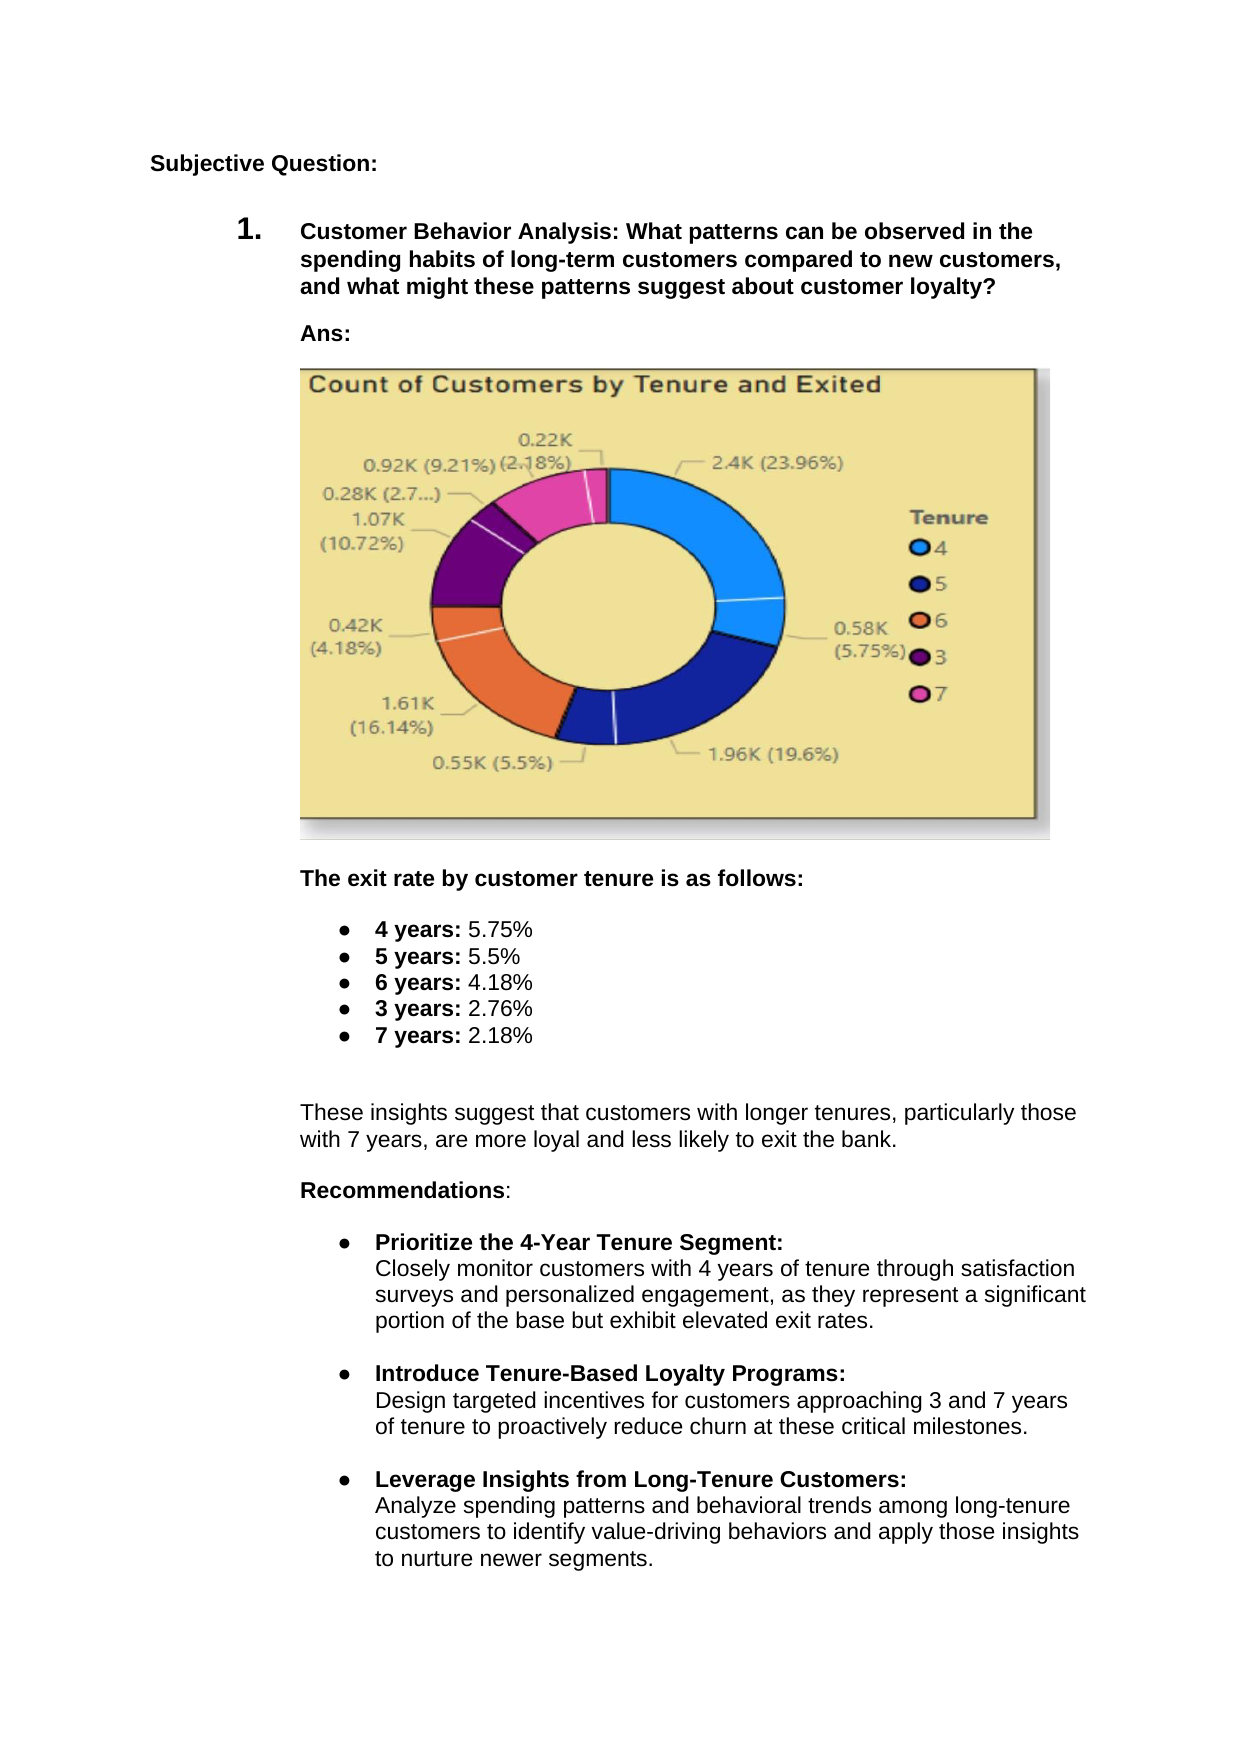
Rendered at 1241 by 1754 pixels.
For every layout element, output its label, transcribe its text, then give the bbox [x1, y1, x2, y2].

list 3 years: 2.76% [337, 995, 1090, 1022]
list Introduce Tenure-Based Loyalty Programs: Design targeted incentives for customers approaching 3 and 7 years of tenure to proactively reduce churn at these critical milestones. [337, 1360, 1090, 1466]
text Recommendations: [300, 1177, 1090, 1203]
text Ans: [300, 320, 1090, 346]
text These insights suggest that customers with longer tenures, particularly those with 7 years, are more loyal and less likely to exit the bank. [300, 1073, 1090, 1152]
text Subjective Question: [150, 150, 1090, 176]
list 7 years: 2.18% [337, 1022, 1090, 1048]
list Leverage Insights from Long-Tenure Customers: Analyze spending patterns and behavioral trends among long-tenure customers to identify value-driving behaviors and apply those insights to nurture newer segments. [337, 1466, 1090, 1597]
picture [300, 367, 1050, 840]
list Customer Behavior Analysis: What patterns can be observed in the spending habits of long-term customers compared to new customers, and what might these patterns suggest about customer loyalty? [262, 210, 1090, 299]
list 5 years: 5.5% [337, 943, 1090, 969]
list Prioritize the 4-Year Tenure Segment: Closely monitor customers with 4 years of tenure through satisfaction surveys and personalized engagement, as they represent a significant portion of the base but exhibit elevated exit rates. [337, 1228, 1090, 1360]
list 6 years: 4.18% [337, 969, 1090, 995]
list 4 years: 5.75% [337, 916, 1090, 943]
text The exit rate by customer tenure is as follows: [225, 865, 1090, 891]
